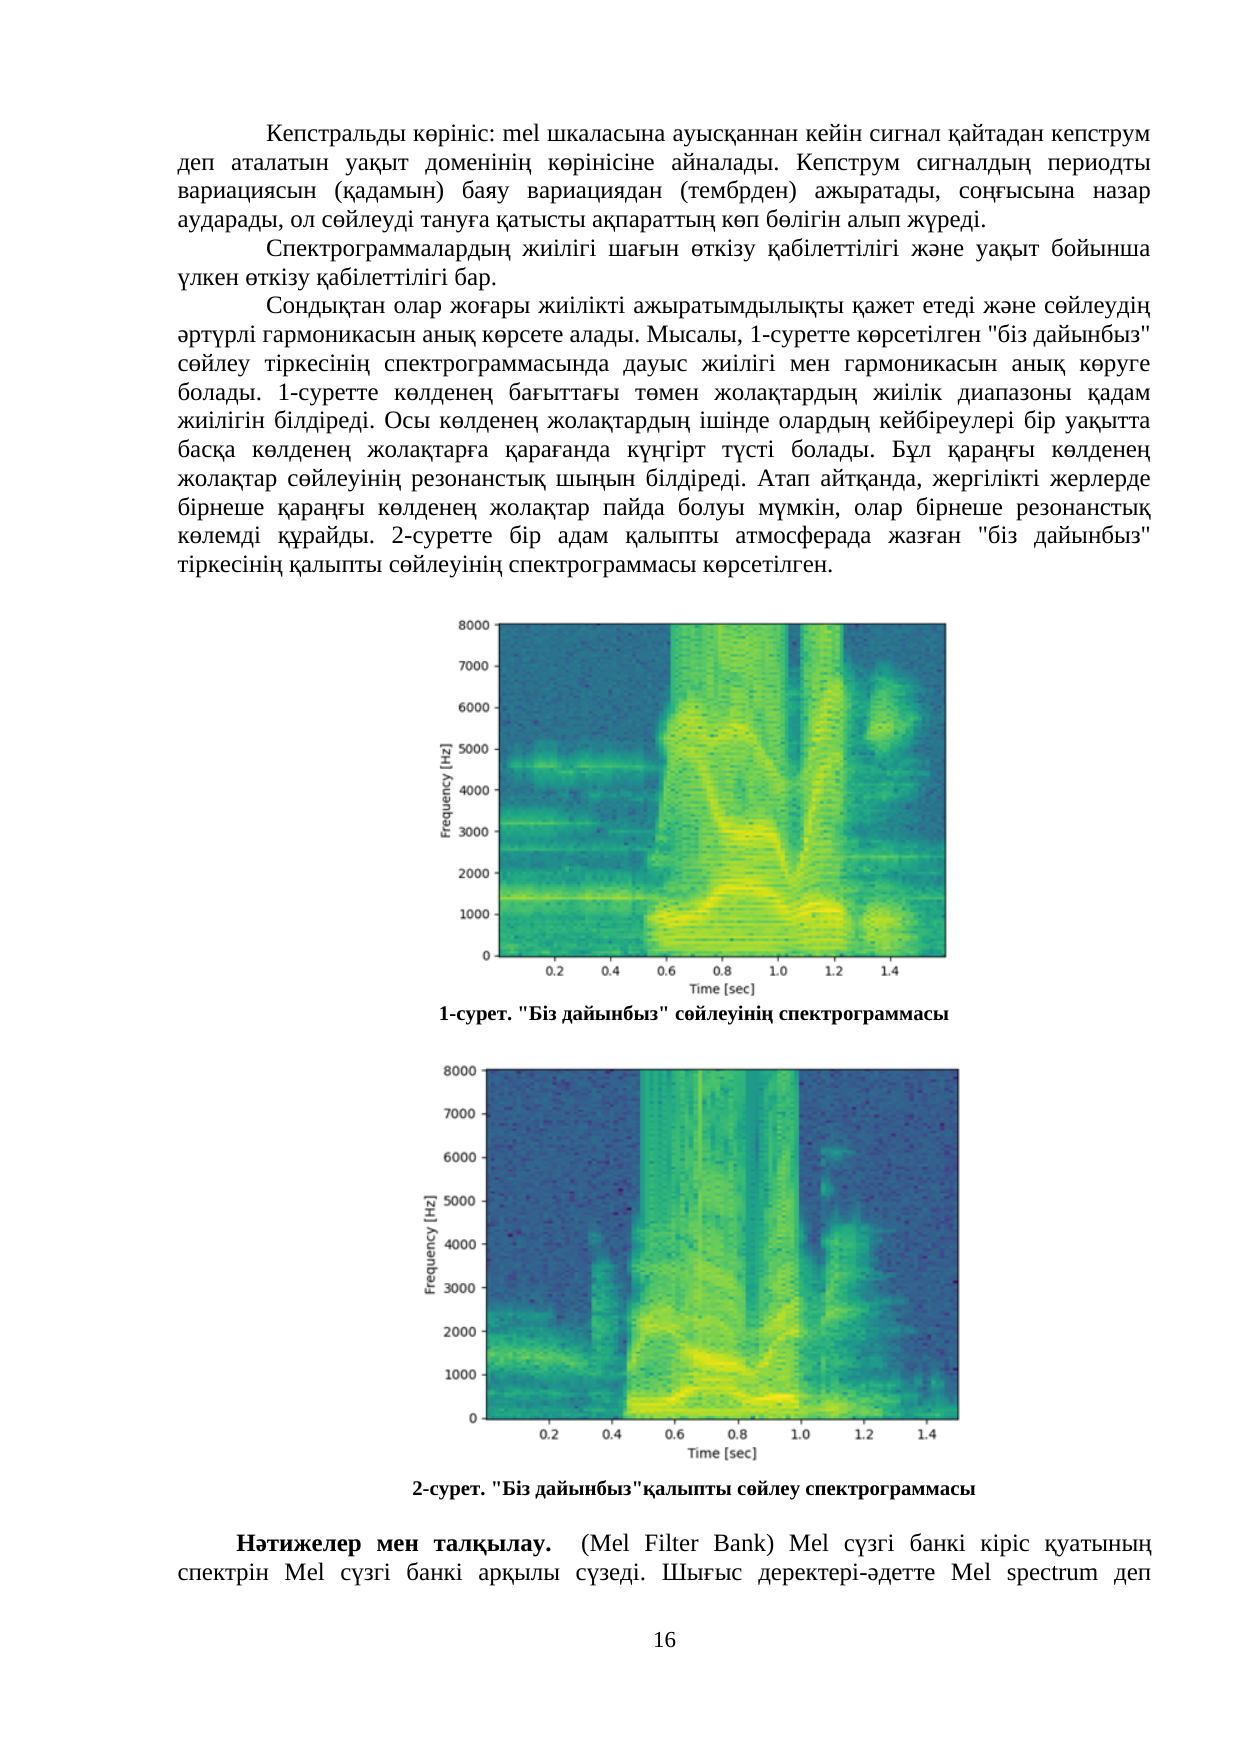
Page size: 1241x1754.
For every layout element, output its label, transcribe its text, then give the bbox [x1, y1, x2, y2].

picture [392, 1053, 995, 1476]
text Спектрограммалардың жиілігі шағын өткізу қабілеттілігі және уақыт бойынша үлкен өткізу қабілеттілігі бар. [177, 233, 1152, 291]
picture [409, 606, 979, 1001]
text 1-сурет. "Біз дайынбыз" сөйлеуінің спектрограммасы [177, 1001, 1152, 1025]
text Сондықтан олар жоғары жиілікті ажыратымдылықты қажет етеді және сөйлеудің әртүрлі гармоникасын анық көрсете алады. Мысалы, 1-суретте көрсетілген "біз дайынбыз" сөйлеу тіркесінің спектрограммасында дауыс жиілігі мен гармоникасын анық көруге болады. 1-суретте көлденең бағыттағы төмен жолақтардың жиілік диапазоны қадам жиілігін білдіреді. Осы көлденең жолақтардың ішінде олардың кейбіреулері бір уақытта басқа көлденең жолақтарға қарағанда күңгірт түсті болады. Бұл қараңғы көлденең жолақтар сөйлеуінің резонанстық шыңын білдіреді. Атап айтқанда, жергілікті жерлерде бірнеше қараңғы көлденең жолақтар пайда болуы мүмкін, олар бірнеше резонанстық көлемді құрайды. 2-суретте бір адам қалыпты атмосферада жазған "біз дайынбыз" тіркесінің қалыпты сөйлеуінің спектрограммасы көрсетілген. [177, 291, 1152, 578]
text Кепстральды көрініс: mel шкаласына ауысқаннан кейін сигнал қайтадан кепструм деп аталатын уақыт доменінің көрінісіне айналады. Кепструм сигналдың периодты вариациясын (қадамын) баяу вариациядан (тембрден) ажыратады, соңғысына назар аударады, ол сөйлеуді тануға қатысты ақпараттың көп бөлігін алып жүреді. [177, 118, 1152, 233]
text 2-сурет. "Біз дайынбыз"қалыпты сөйлеу спектрограммасы [177, 1476, 1152, 1500]
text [177, 1528, 1152, 1586]
